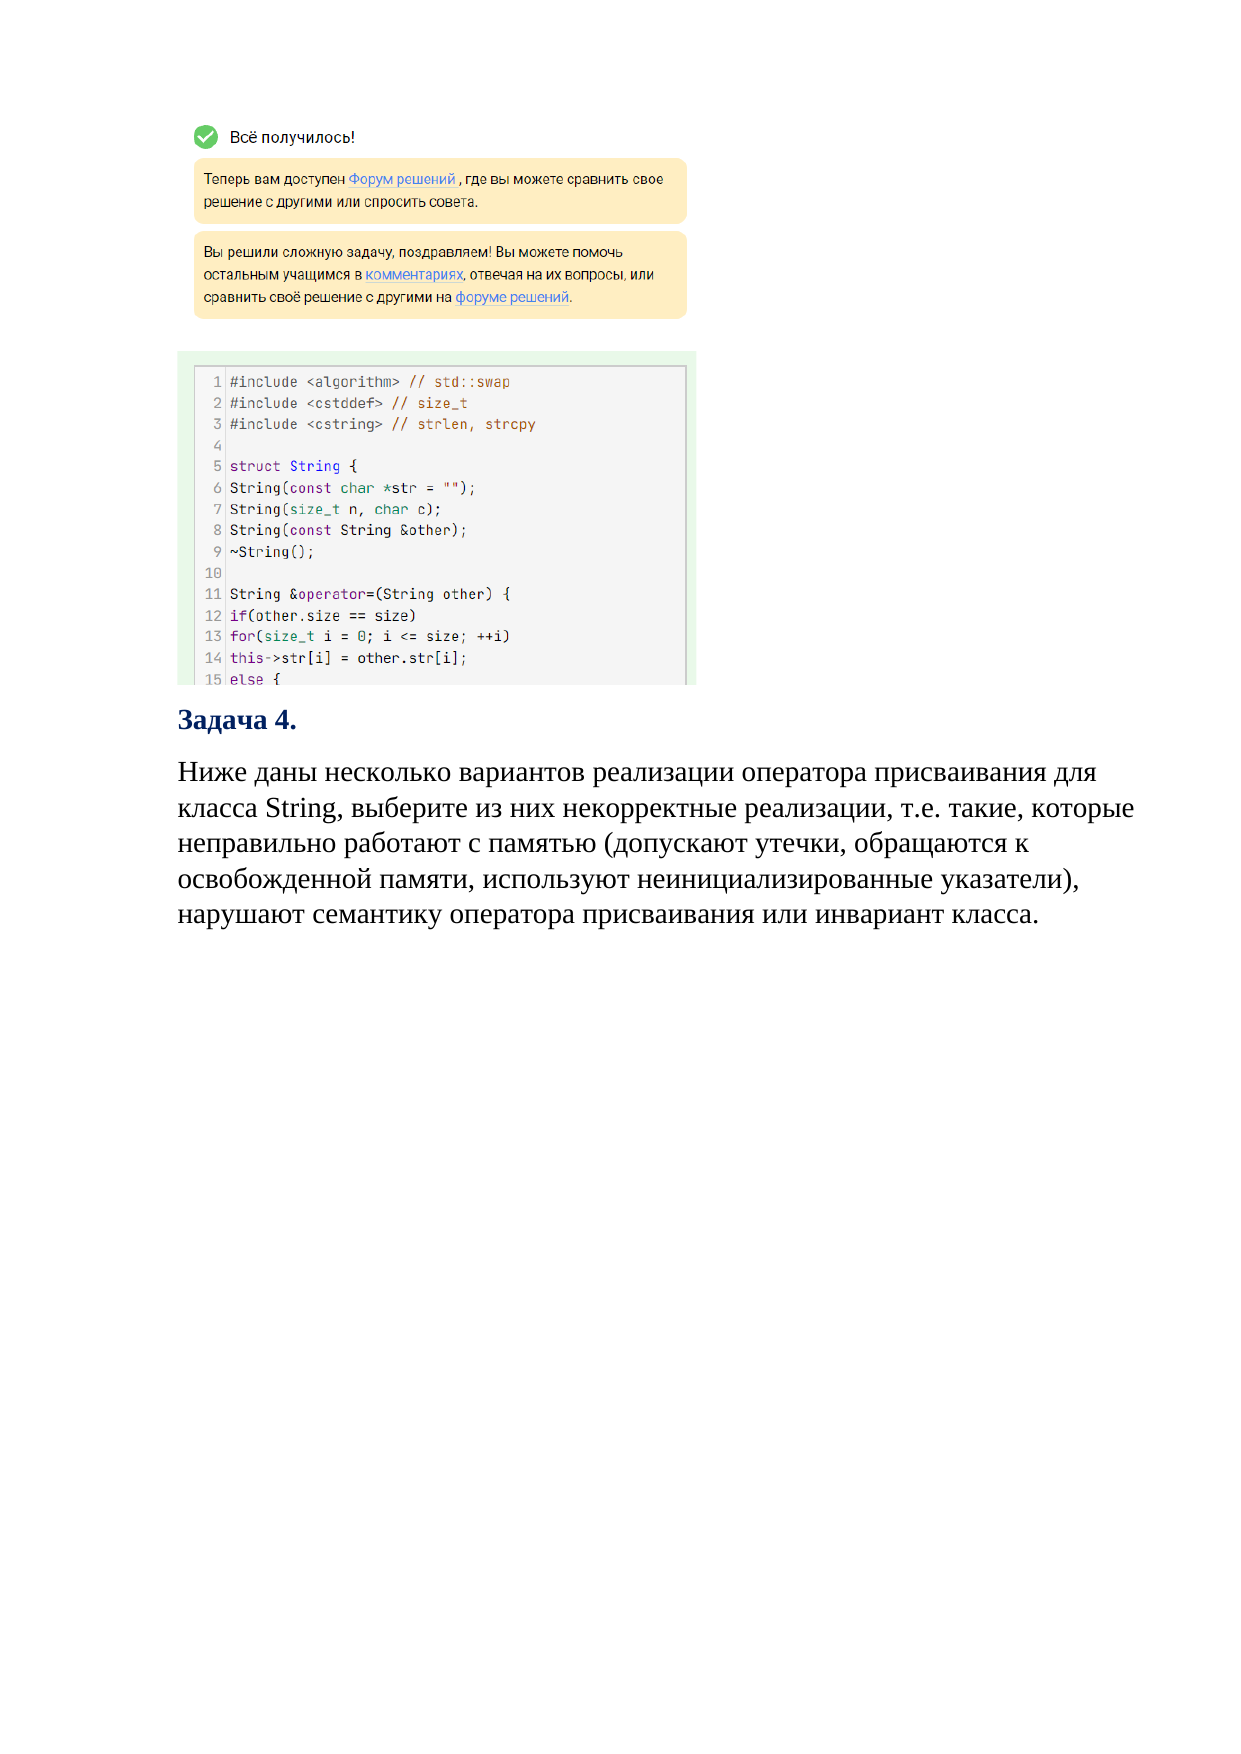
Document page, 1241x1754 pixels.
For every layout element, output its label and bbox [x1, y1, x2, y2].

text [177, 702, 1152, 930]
picture [177, 118, 697, 685]
